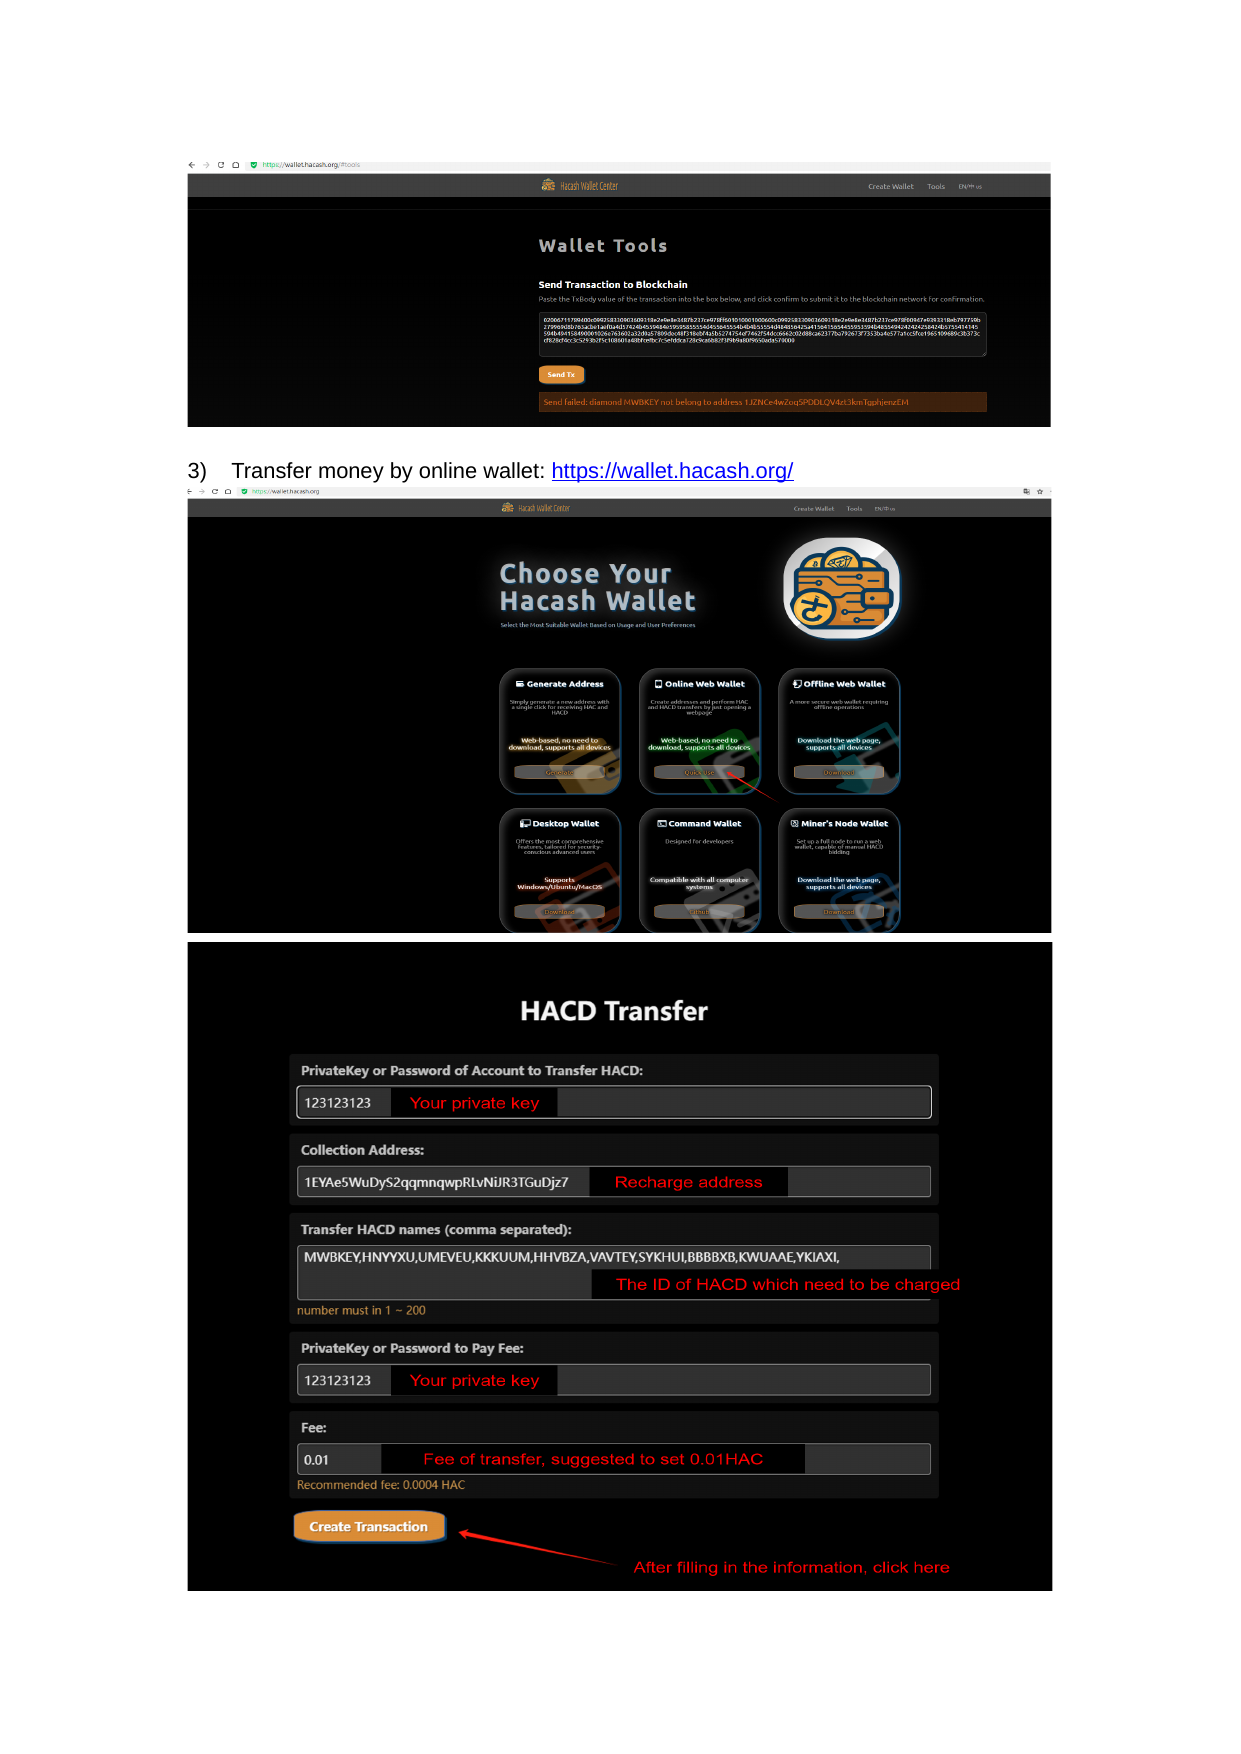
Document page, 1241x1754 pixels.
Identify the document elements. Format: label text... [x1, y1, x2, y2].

picture [187, 487, 1052, 933]
picture [187, 942, 1053, 1591]
picture [187, 162, 1051, 427]
list Transfer money by online wallet: https://wallet.hacash.org/ [187, 454, 1053, 487]
